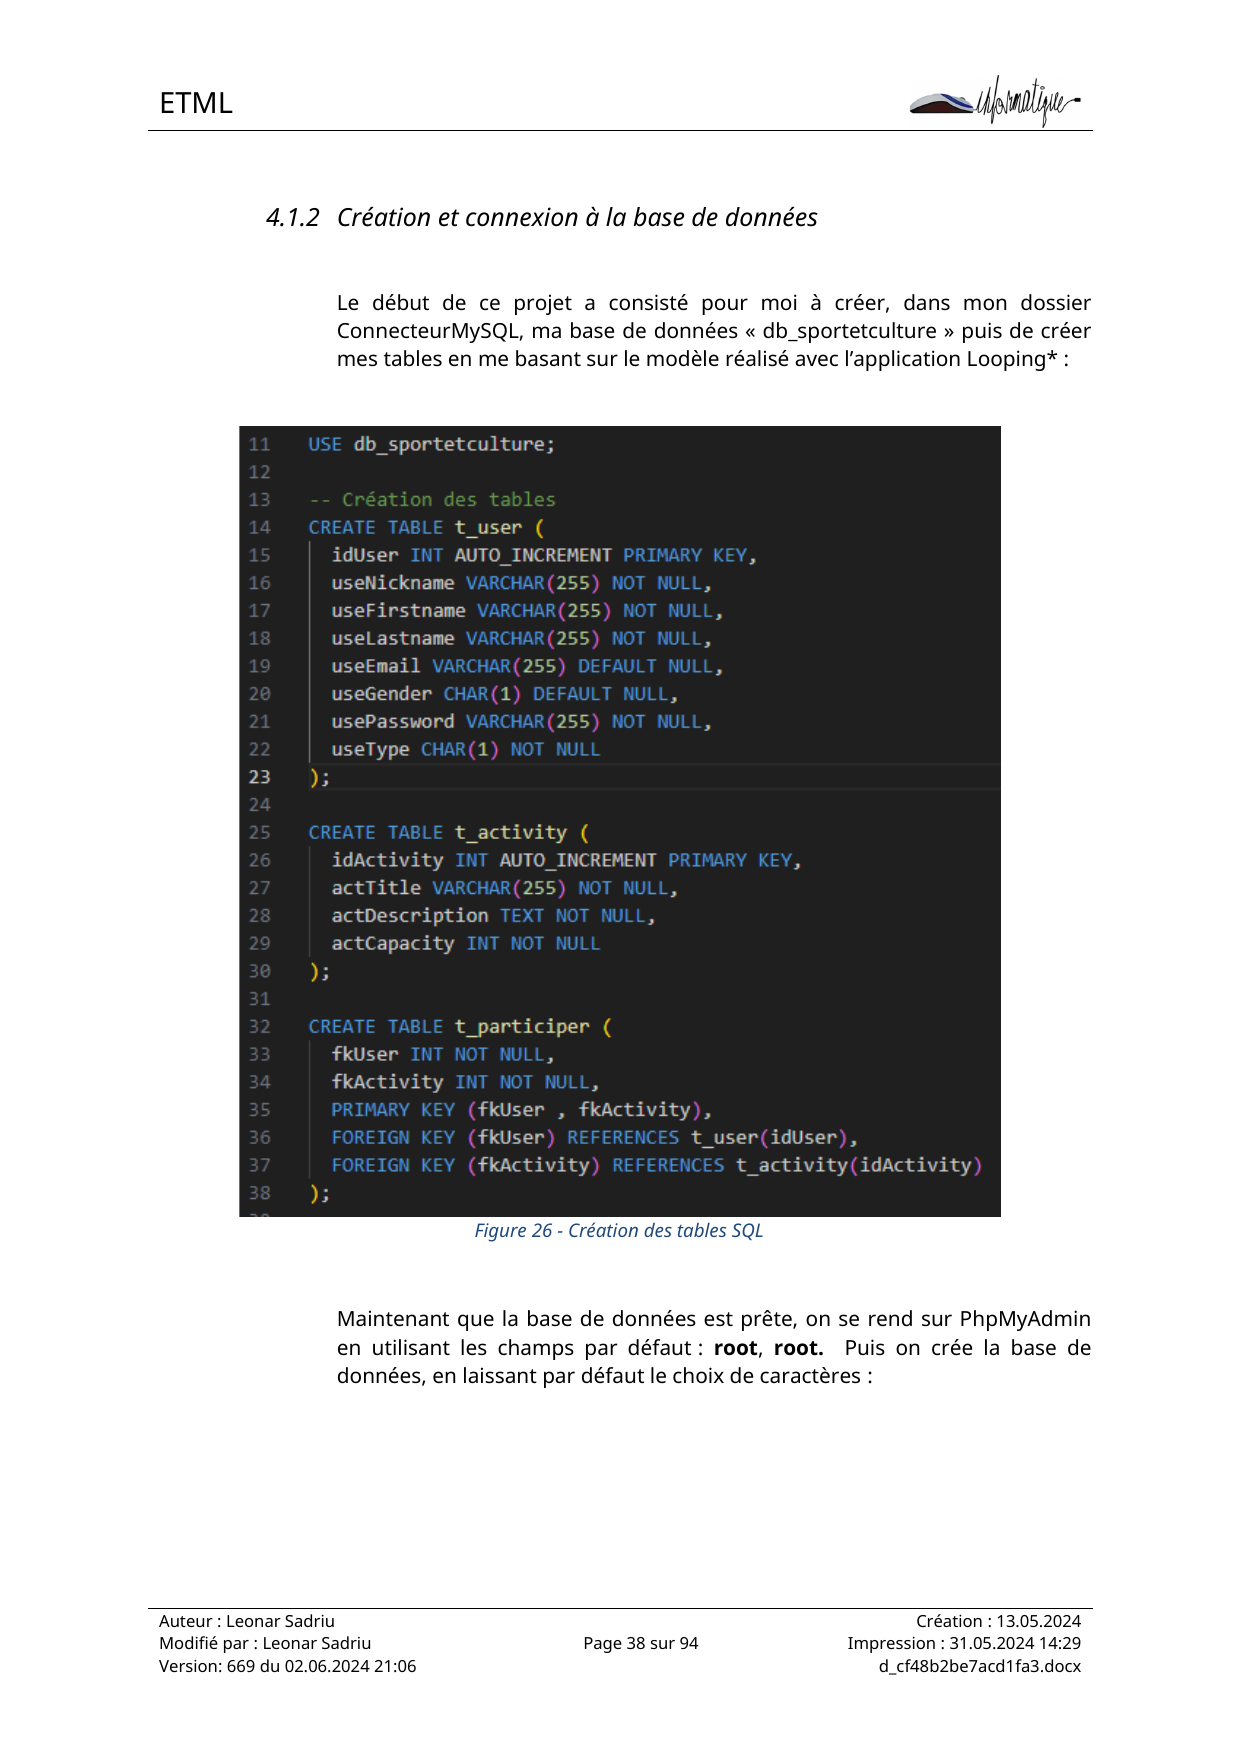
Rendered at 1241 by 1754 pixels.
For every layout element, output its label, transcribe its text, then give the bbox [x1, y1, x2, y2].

text Figure 26 - Création des tables SQL [148, 1217, 1092, 1242]
picture [909, 75, 1082, 128]
text Le début de ce projet a consisté pour moi à créer, dans mon dossier ConnecteurMySQL, ma base de données « db_sportetculture » puis de créer mes tables en me basant sur le modèle réalisé avec l’application Looping* : [337, 288, 1092, 373]
text Maintenant que la base de données est prête, on se rend sur PhpMyAdmin en utilisant les champs par défaut : root, root. Puis on crée la base de données, en laissant par défaut le choix de caractères : [337, 1304, 1092, 1389]
picture [239, 426, 1001, 1217]
subtitle Création et connexion à la base de données [266, 200, 1092, 234]
